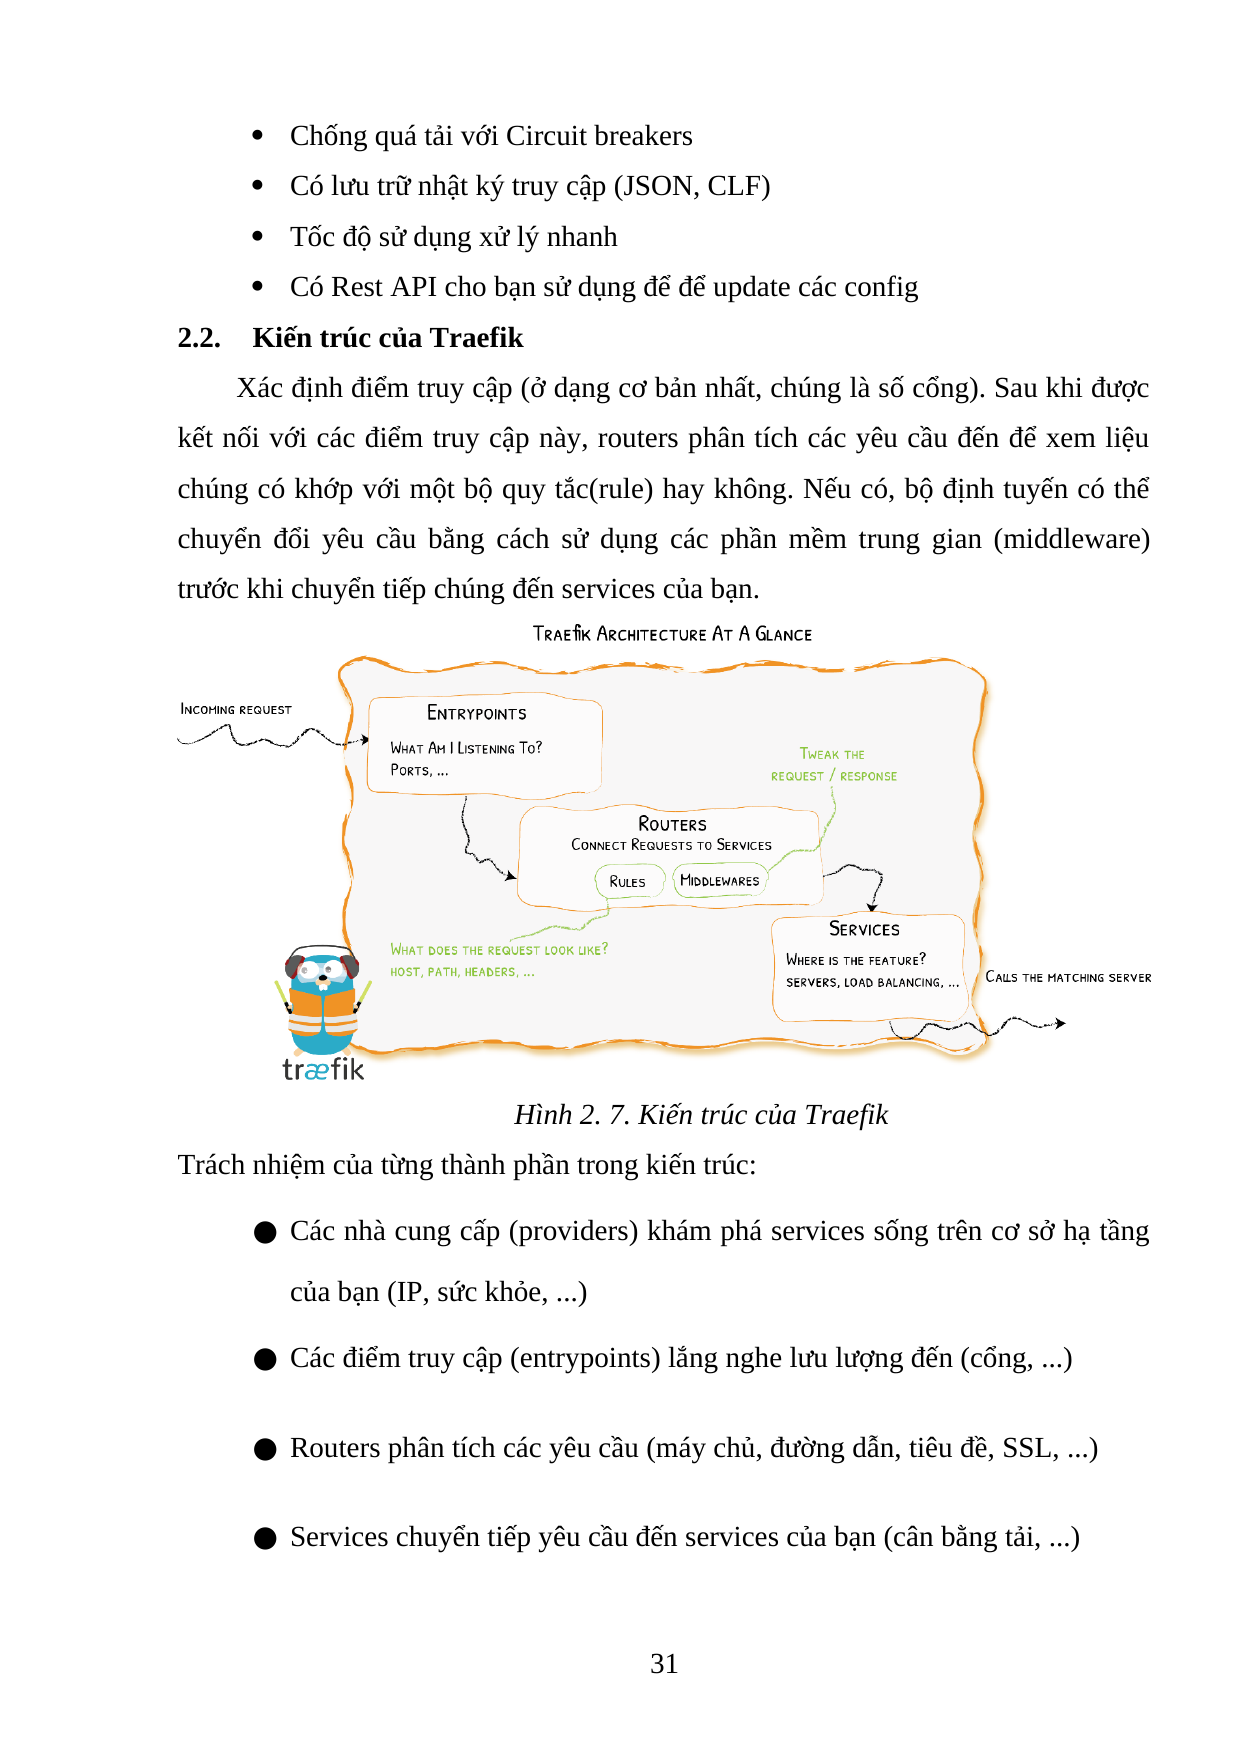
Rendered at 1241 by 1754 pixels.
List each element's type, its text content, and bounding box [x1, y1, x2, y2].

list Kiến trúc của Traefik [177, 320, 1152, 353]
list Chống quá tải với Circuit breakers [252, 118, 1152, 152]
list Các điểm truy cập (entrypoints) lắng nghe lưu lượng đến (cổng, ...) [252, 1324, 1152, 1384]
list Xác định điểm truy cập (ở dạng cơ bản nhất, chúng là số cổng). Sau khi được kết nối với các điểm truy cập này, routers phân tích các yêu cầu đến để xem liệu chúng có khớp với một bộ quy tắc(rule) hay không. Nếu có, bộ định tuyến có thể chuyển đổi yêu cầu bằng cách sử dụng các phần mềm trung gian (middleware) trước khi chuyển tiếp chúng đến services của bạn. [177, 370, 1152, 605]
list Có lưu trữ nhật ký truy cập (JSON, CLF) [252, 168, 1152, 202]
list Tốc độ sử dụng xử lý nhanh [252, 219, 1152, 253]
picture [177, 621, 1152, 1080]
list Các nhà cung cấp (providers) khám phá services sống trên cơ sở hạ tầng của bạn (IP, sức khỏe, ...) [252, 1197, 1152, 1307]
text Trách nhiệm của từng thành phần trong kiến trúc: [177, 1147, 1152, 1181]
list Có Rest API cho bạn sử dụng để để update các config [252, 269, 1152, 303]
list Routers phân tích các yêu cầu (máy chủ, đường dẫn, tiêu đề, SSL, ...) [252, 1414, 1152, 1474]
list Services chuyển tiếp yêu cầu đến services của bạn (cân bằng tải, ...) [252, 1504, 1152, 1563]
